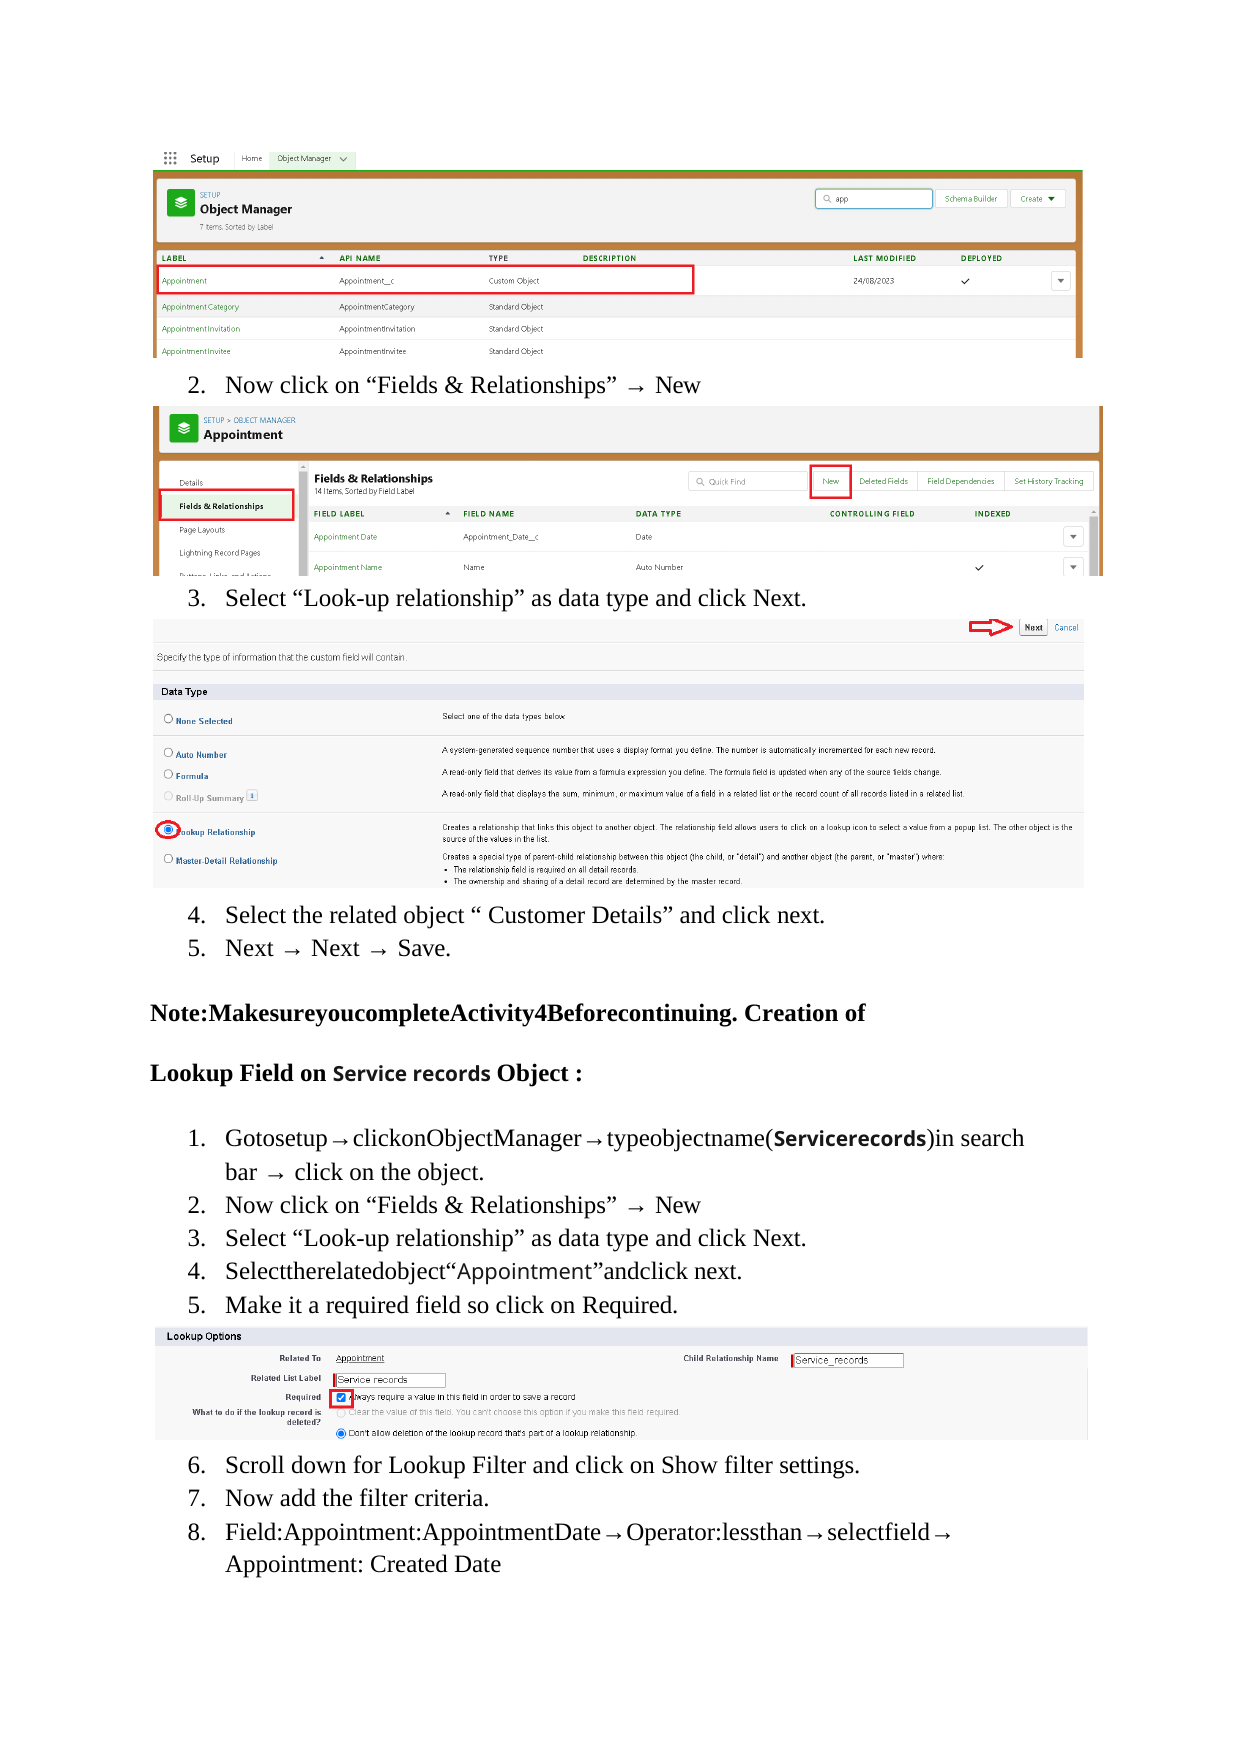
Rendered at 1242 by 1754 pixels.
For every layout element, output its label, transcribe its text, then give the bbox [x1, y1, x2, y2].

list Select “Look-up relationship” as data type and click Next. [187, 1223, 1179, 1252]
list Next → Next → Save. [187, 933, 1179, 961]
picture [155, 1326, 1088, 1440]
list Now add the filter criteria. [187, 1483, 1179, 1512]
list Selecttherelatedobject“Appointment”andclick next. [187, 1256, 1179, 1286]
list Gotosetup→clickonObjectManager→typeobjectname(Servicerecords)in search bar → click on the object. [187, 1123, 1040, 1186]
picture [153, 406, 1103, 576]
list Now click on “Fields & Relationships” → New [187, 371, 1179, 399]
subtitle Note:MakesureyoucompleteActivity4Beforecontinuing. Creation of Lookup Field on Service records Object : [150, 998, 875, 1087]
list Now click on “Fields & Relationships” → New [187, 1190, 1179, 1219]
list Field:Appointment:AppointmentDate→Operator:lessthan→selectfield→ Appointment: Created Date [187, 1517, 1090, 1578]
list Make it a required field so click on Required. [187, 1290, 1179, 1319]
picture [153, 619, 1084, 888]
picture [153, 152, 1083, 358]
